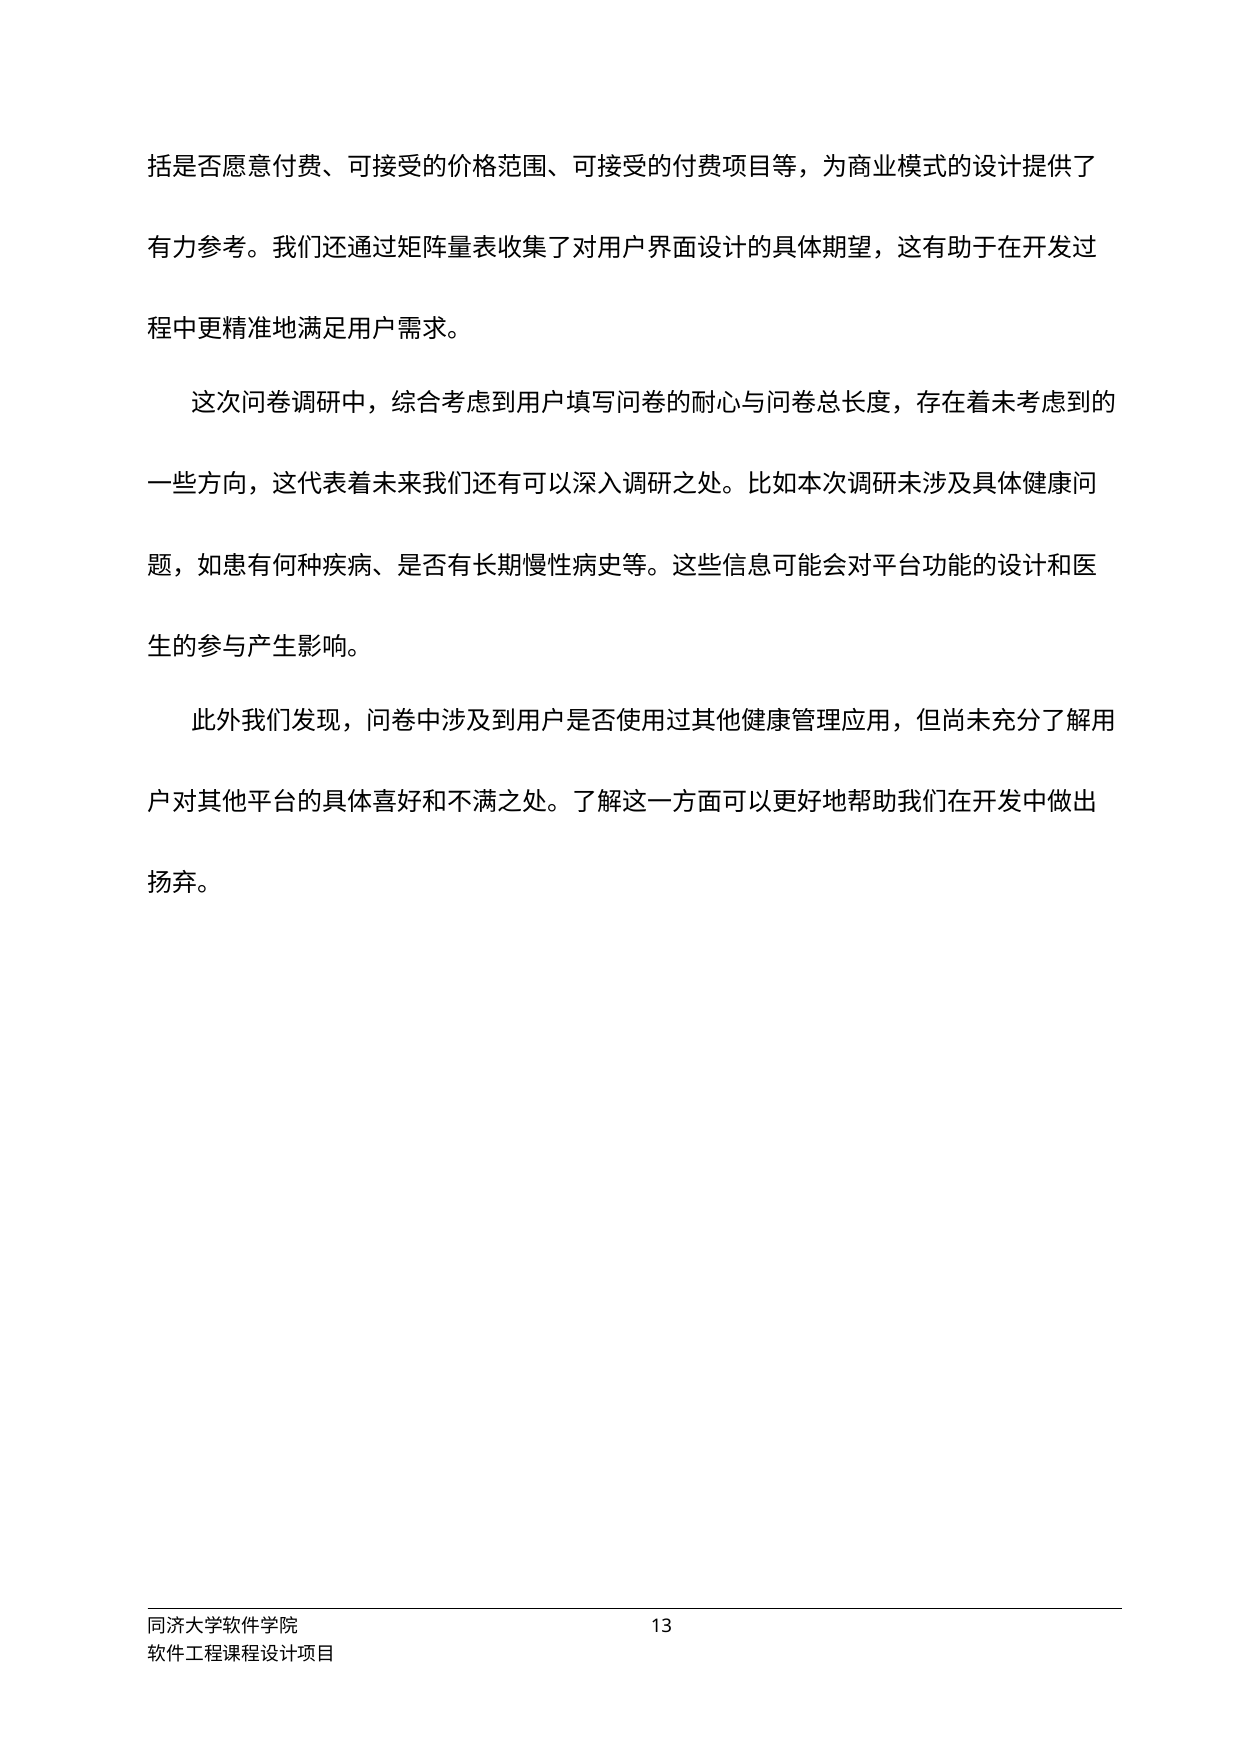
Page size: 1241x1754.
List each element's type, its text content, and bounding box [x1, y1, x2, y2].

text 这次问卷调研中，综合考虑到用户填写问卷的耐心与问卷总长度，存在着未考虑到的一些方向，这代表着未来我们还有可以深入调研之处。比如本次调研未涉及具体健康问题，如患有何种疾病、是否有长期慢性病史等。这些信息可能会对平台功能的设计和医生的参与产生影响。 [148, 368, 1122, 677]
text 此外我们发现，问卷中涉及到用户是否使用过其他健康管理应用，但尚未充分了解用户对其他平台的具体喜好和不满之处。了解这一方面可以更好地帮助我们在开发中做出扬弃。 [148, 686, 1122, 913]
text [148, 132, 1122, 359]
